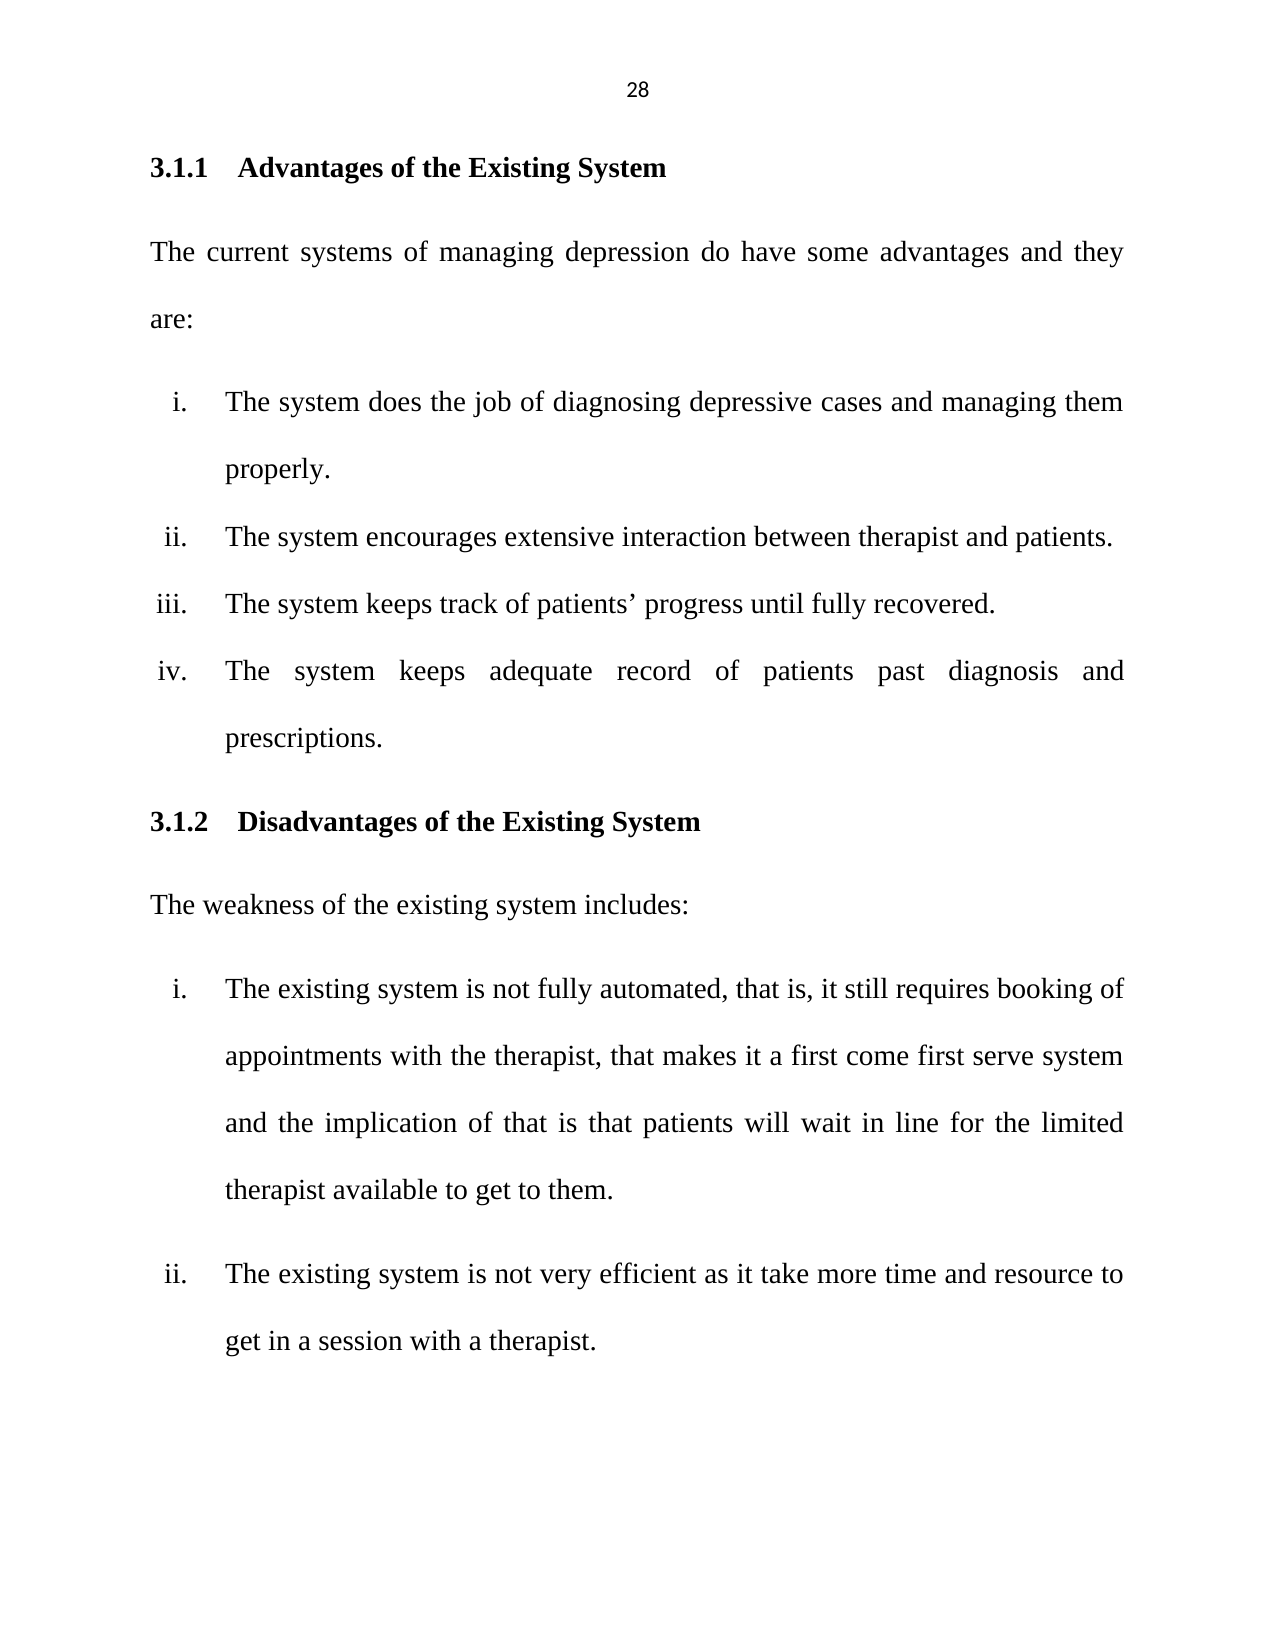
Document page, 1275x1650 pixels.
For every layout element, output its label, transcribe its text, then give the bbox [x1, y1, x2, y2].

list The existing system is not very efficient as it take more time and resource to get in a session with a therapist. [187, 1256, 1125, 1357]
list The system does the job of diagnosing depressive cases and managing them properly. [187, 384, 1125, 485]
text The weakness of the existing system includes: [150, 887, 1125, 921]
list The system keeps track of patients’ progress until fully recovered. [187, 586, 1125, 619]
list The system keeps adequate record of patients past diagnosis and prescriptions. [187, 653, 1125, 753]
text The current systems of managing depression do have some advantages and they are: [150, 234, 1125, 334]
text 3.1.1 Advantages of the Existing System [150, 150, 1125, 183]
list The system encourages extensive interaction between therapist and patients. [187, 519, 1125, 552]
list The existing system is not fully automated, that is, it still requires booking of appointments with the therapist, that makes it a first come first serve system and the implication of that is that patients will wait in line for the limited therapist available to get to them. [187, 971, 1125, 1206]
text 3.1.2 Disadvantages of the Existing System [150, 804, 1125, 837]
